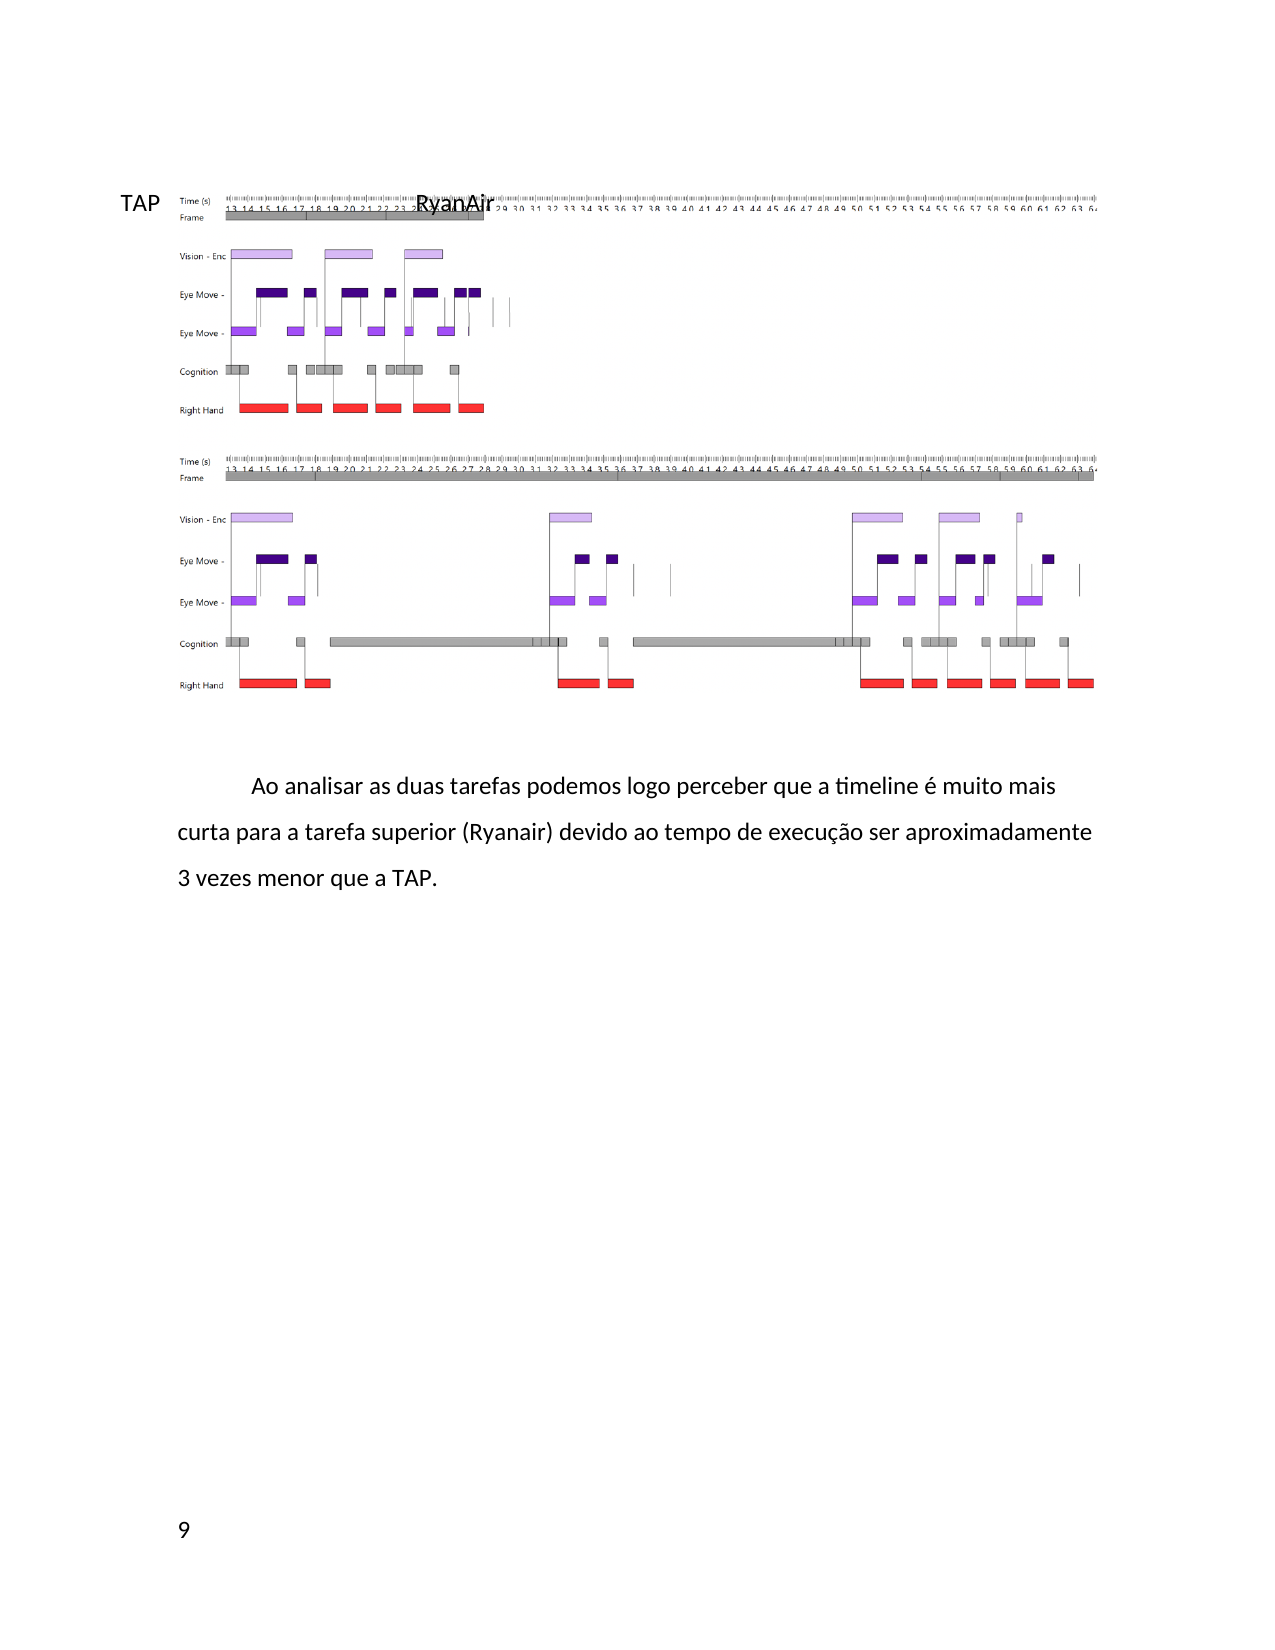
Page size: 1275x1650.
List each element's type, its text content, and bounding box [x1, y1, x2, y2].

text Ao analisar as duas tarefas podemos logo perceber que a timeline é muito mais curta para a tarefa superior (Ryanair) devido ao tempo de execução ser aproximadamente 3 vezes menor que a TAP. [177, 771, 1098, 892]
picture [177, 193, 1098, 693]
